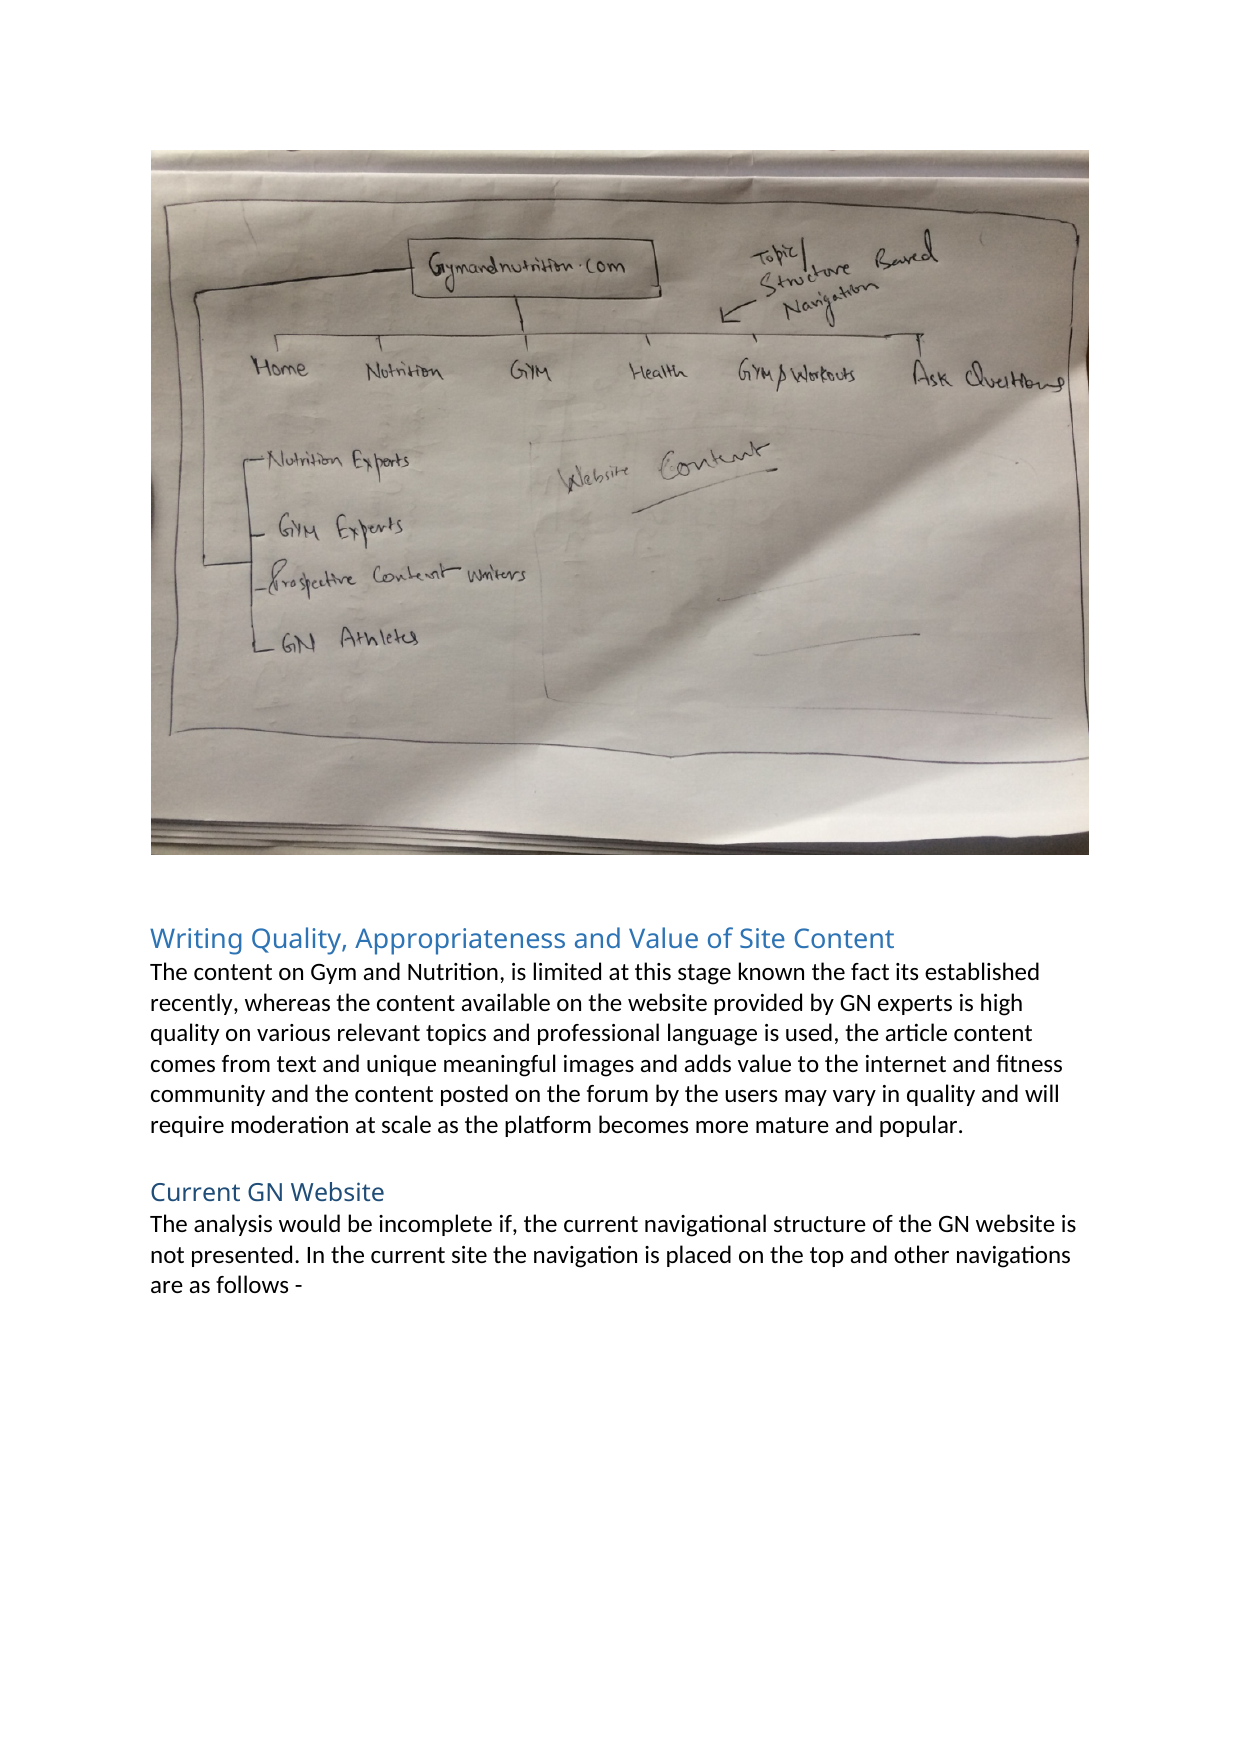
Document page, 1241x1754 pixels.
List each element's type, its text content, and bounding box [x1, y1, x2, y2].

text The content on Gym and Nutrition, is limited at this stage known the fact its established recently, whereas the content available on the website provided by GN experts is high quality on various relevant topics and professional language is used, the article content comes from text and unique meaningful images and adds value to the internet and fitness community and the content posted on the forum by the users may vary in quality and will require moderation at scale as the platform becomes more mature and popular. [150, 956, 1090, 1139]
subtitle Current GN Website [150, 1174, 1090, 1208]
picture [152, 150, 1089, 855]
text The analysis would be incomplete if, the current navigational structure of the GN website is not presented. In the current site the navigation is placed on the top and other navigations are as follows - [150, 1208, 1090, 1300]
subtitle Writing Quality, Appropriateness and Value of Site Content [150, 919, 1090, 956]
